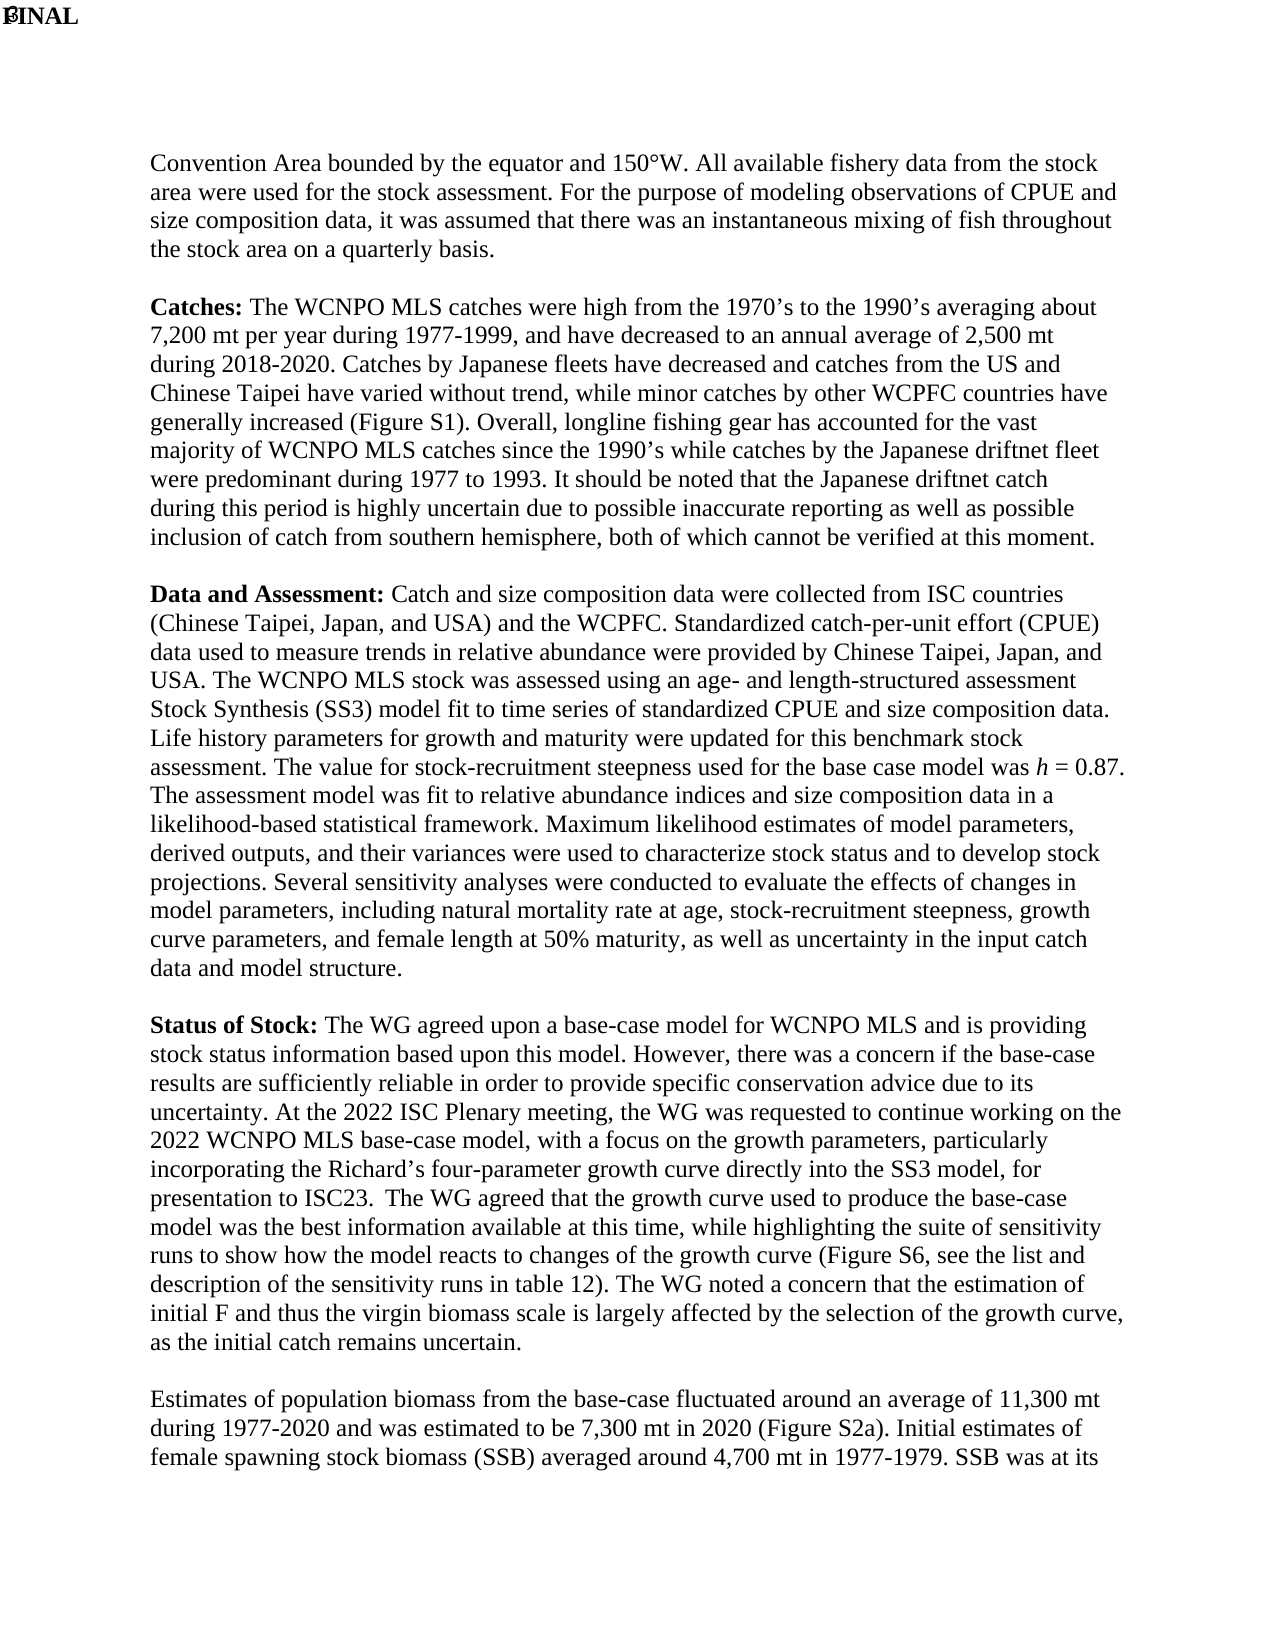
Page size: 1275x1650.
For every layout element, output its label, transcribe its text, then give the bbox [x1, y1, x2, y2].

text Convention Area bounded by the equator and 150°W. All available fishery data from the stock area were used for the stock assessment. For the purpose of modeling observations of CPUE and size composition data, it was assumed that there was an instantaneous mixing of fish throughout the stock area on a quarterly basis. [150, 148, 1119, 263]
text Status of Stock: The WG agreed upon a base-case model for WCNPO MLS and is providing stock status information based upon this model. However, there was a concern if the base-case results are sufficiently reliable in order to provide specific conservation advice due to its uncertainty. At the 2022 ISC Plenary meeting, the WG was requested to continue working on the 2022 WCNPO MLS base-case model, with a focus on the growth parameters, particularly incorporating the Richard’s four-parameter growth curve directly into the SS3 model, for presentation to ISC23. The WG agreed that the growth curve used to produce the base-case model was the best information available at this time, while highlighting the suite of sensitivity runs to show how the model reacts to changes of the growth curve (Figure S6, see the list and description of the sensitivity runs in table 12). The WG noted a concern that the estimation of initial F and thus the virgin biomass scale is largely affected by the selection of the growth curve, as the initial catch remains uncertain. [150, 1011, 1125, 1356]
text Estimates of population biomass from the base-case fluctuated around an average of 11,300 mt during 1977-2020 and was estimated to be 7,300 mt in 2020 (Figure S2a). Initial estimates of female spawning stock biomass (SSB) averaged around 4,700 mt in 1977-1979. SSB was at its [150, 1384, 1122, 1471]
text Data and Assessment: Catch and size composition data were collected from ISC countries (Chinese Taipei, Japan, and USA) and the WCPFC. Standardized catch-per-unit effort (CPUE) data used to measure trends in relative abundance were provided by Chinese Taipei, Japan, and USA. The WCNPO MLS stock was assessed using an age- and length-structured assessment Stock Synthesis (SS3) model fit to time series of standardized CPUE and size composition data. Life history parameters for growth and maturity were updated for this benchmark stock assessment. The value for stock-recruitment steepness used for the base case model was h = 0.87. The assessment model was fit to relative abundance indices and size composition data in a likelihood-based statistical framework. Maximum likelihood estimates of model parameters, derived outputs, and their variances were used to characterize stock status and to develop stock projections. Several sensitivity analyses were conducted to evaluate the effects of changes in model parameters, including natural mortality rate at age, stock-recruitment steepness, growth curve parameters, and female length at 50% maturity, as well as uncertainty in the input catch data and model structure. [150, 579, 1125, 982]
text Catches: The WCNPO MLS catches were high from the 1970’s to the 1990’s averaging about 7,200 mt per year during 1977-1999, and have decreased to an annual average of 2,500 mt during 2018-2020. Catches by Japanese fleets have decreased and catches from the US and Chinese Taipei have varied without trend, while minor catches by other WCPFC countries have generally increased (Figure S1). Overall, longline fishing gear has accounted for the vast majority of WCNPO MLS catches since the 1990’s while catches by the Japanese driftnet fleet were predominant during 1977 to 1993. It should be noted that the Japanese driftnet catch during this period is highly uncertain due to possible inaccurate reporting as well as possible inclusion of catch from southern hemisphere, both of which cannot be verified at this moment. [150, 292, 1119, 550]
